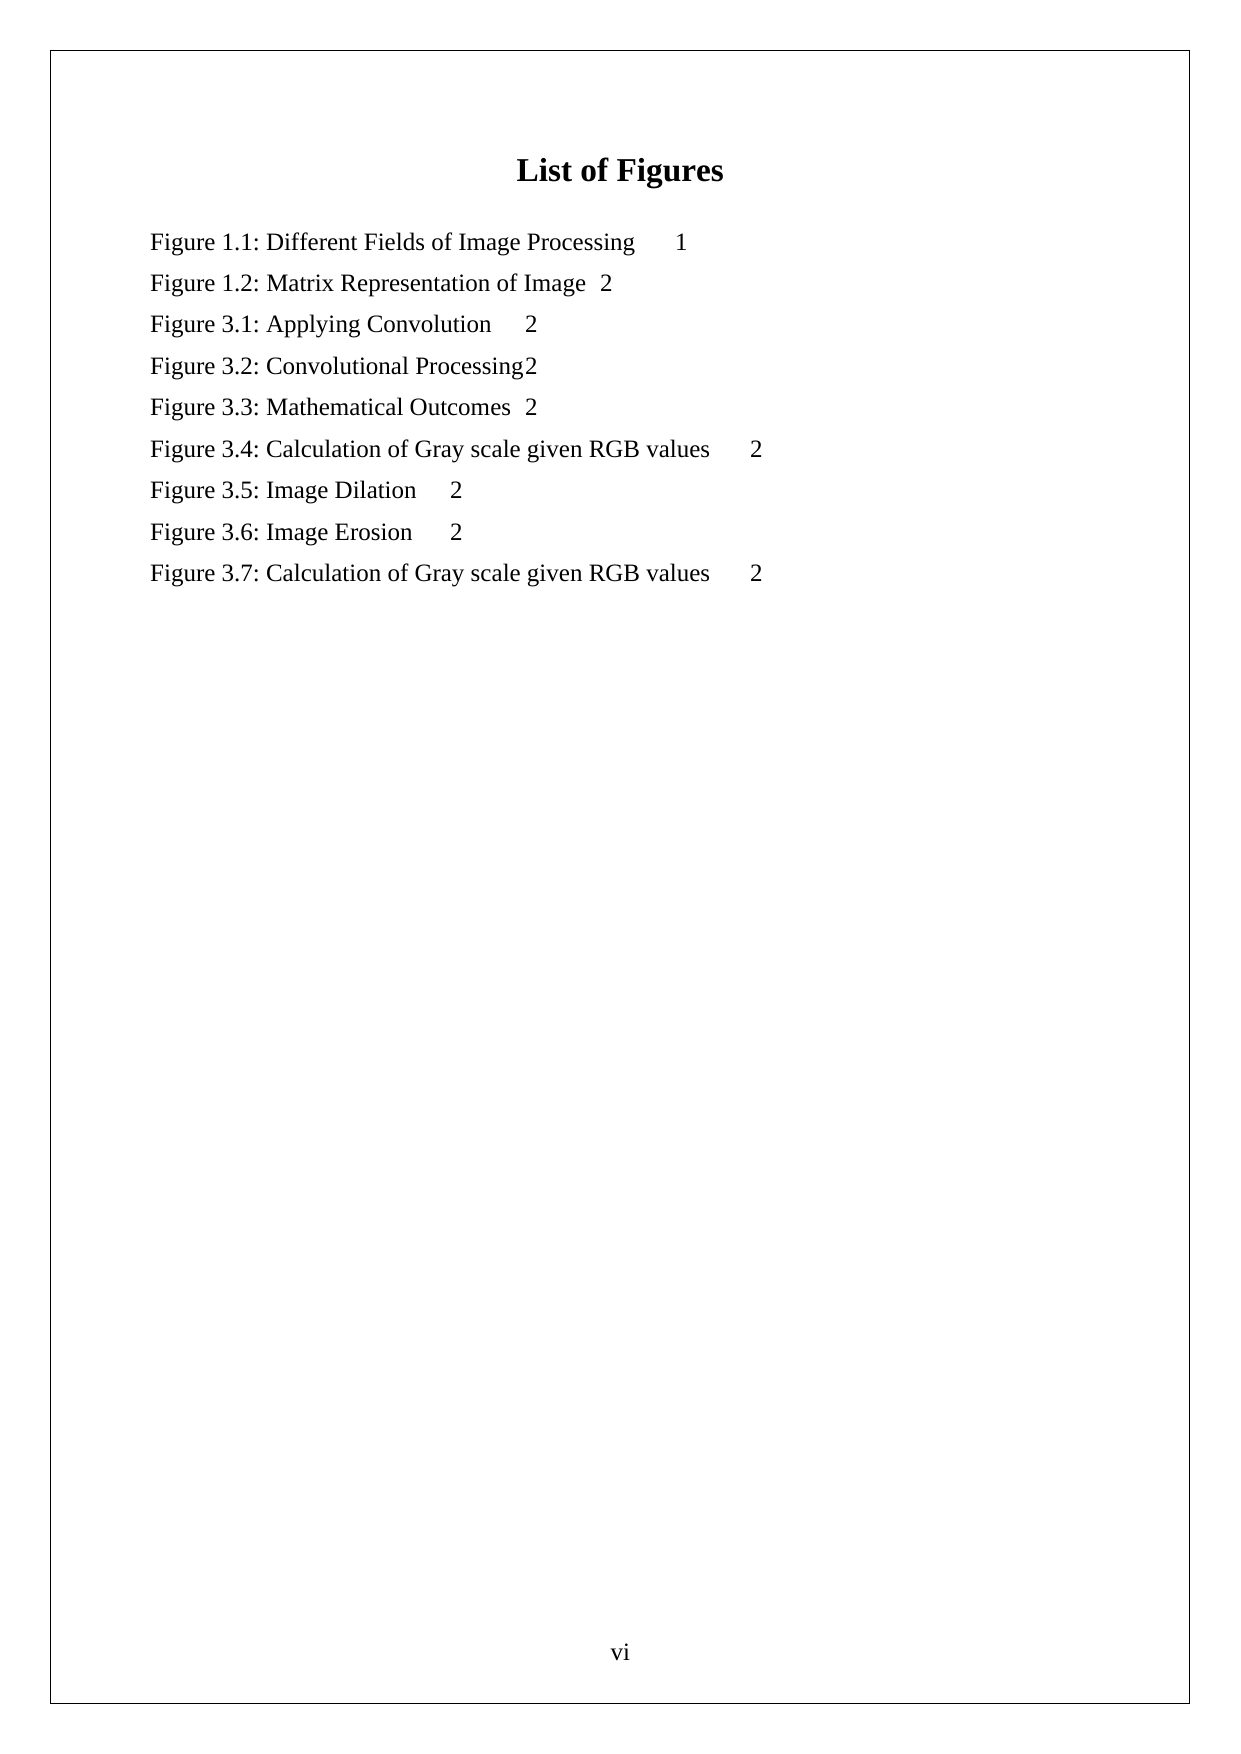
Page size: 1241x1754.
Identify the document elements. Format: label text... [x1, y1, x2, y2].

text List of Figures [150, 150, 1090, 188]
